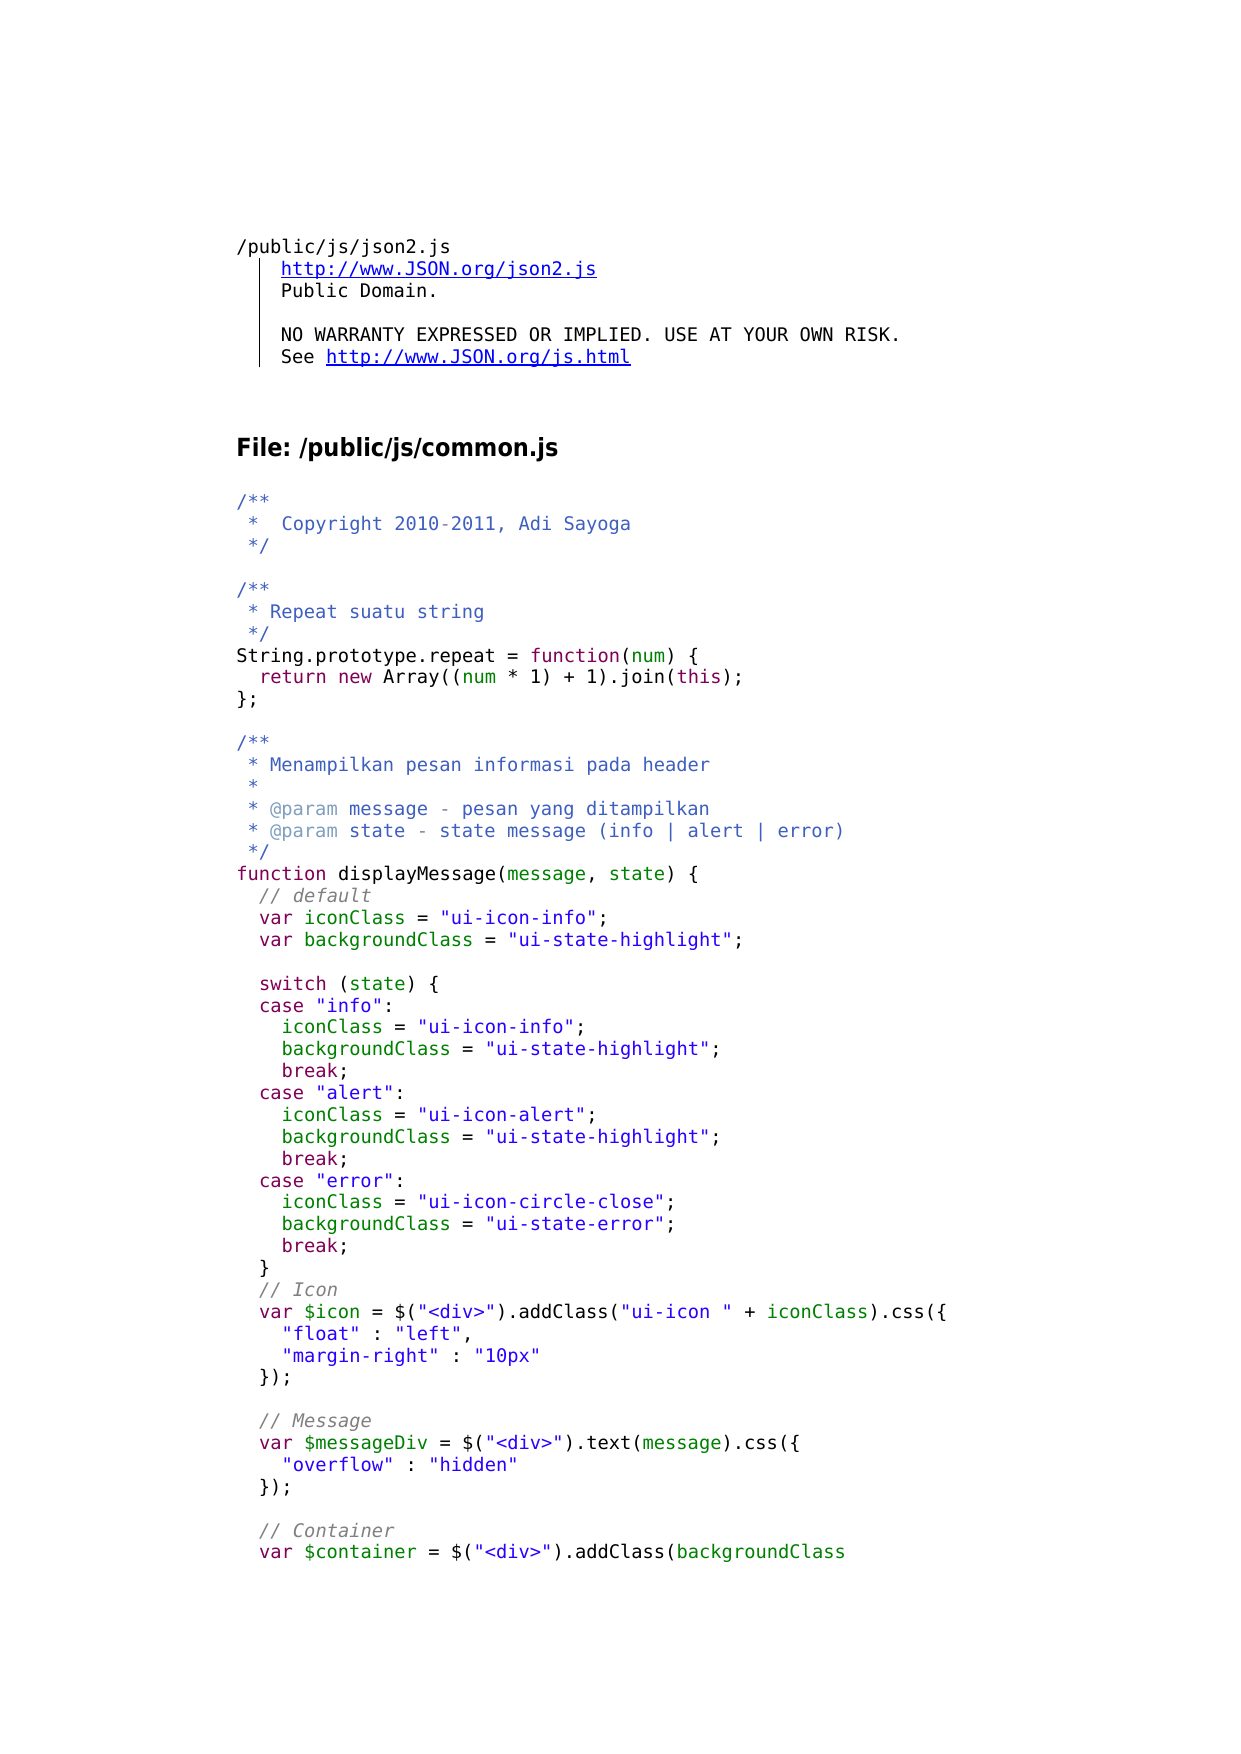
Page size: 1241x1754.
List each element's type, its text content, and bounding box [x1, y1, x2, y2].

text } [236, 1257, 1063, 1279]
text "float" : "left", [236, 1323, 1063, 1344]
text case "error": [236, 1169, 1063, 1191]
text */ [236, 623, 1063, 644]
text See http://www.JSON.org/js.html [260, 346, 1063, 367]
text iconClass = "ui-icon-info"; [236, 1016, 1063, 1038]
text function displayMessage(message, state) { [236, 863, 1063, 885]
text }); [236, 1476, 1063, 1498]
text return new Array((num * 1) + 1).join(this); [236, 666, 1063, 688]
text var $messageDiv = $("<div>").text(message).css({ [236, 1432, 1063, 1454]
text break; [236, 1148, 1063, 1169]
text */ [236, 841, 1063, 863]
text // Container [236, 1519, 1063, 1541]
text // Icon [236, 1279, 1063, 1301]
text * @param state - state message (info | alert | error) [236, 819, 1063, 841]
text /** [236, 579, 1063, 601]
text // default [236, 885, 1063, 907]
text }); [236, 1366, 1063, 1388]
text var iconClass = "ui-icon-info"; [236, 907, 1063, 929]
text "overflow" : "hidden" [236, 1454, 1063, 1476]
text /** [236, 491, 1063, 513]
text String.prototype.repeat = function(num) { [236, 644, 1063, 666]
text break; [236, 1060, 1063, 1082]
text /** [236, 732, 1063, 754]
text * @param message - pesan yang ditampilkan [236, 798, 1063, 819]
text }; [236, 688, 1063, 710]
text * Repeat suatu string [236, 601, 1063, 623]
text NO WARRANTY EXPRESSED OR IMPLIED. USE AT YOUR OWN RISK. [260, 324, 1063, 346]
text iconClass = "ui-icon-circle-close"; [236, 1191, 1063, 1213]
subtitle File: /public/js/common.js [236, 433, 1063, 462]
text // Message [236, 1410, 1063, 1432]
text backgroundClass = "ui-state-error"; [236, 1213, 1063, 1235]
text */ [236, 535, 1063, 557]
text * Menampilkan pesan informasi pada header [236, 754, 1063, 776]
text * Copyright 2010-2011, Adi Sayoga [236, 513, 1063, 535]
text * [236, 776, 1063, 798]
text break; [236, 1235, 1063, 1257]
text /public/js/json2.js [236, 236, 1063, 258]
text var $icon = $("<div>").addClass("ui-icon " + iconClass).css({ [236, 1301, 1063, 1323]
text var backgroundClass = "ui-state-highlight"; [236, 929, 1063, 951]
text case "alert": [236, 1082, 1063, 1104]
text backgroundClass = "ui-state-highlight"; [236, 1126, 1063, 1148]
text http://www.JSON.org/json2.js [260, 258, 1063, 280]
text iconClass = "ui-icon-alert"; [236, 1104, 1063, 1126]
text var $container = $("<div>").addClass(backgroundClass [236, 1541, 1063, 1563]
text Public Domain. [260, 280, 1063, 302]
text "margin-right" : "10px" [236, 1344, 1063, 1366]
text case "info": [236, 994, 1063, 1016]
text switch (state) { [236, 973, 1063, 994]
text backgroundClass = "ui-state-highlight"; [236, 1038, 1063, 1060]
